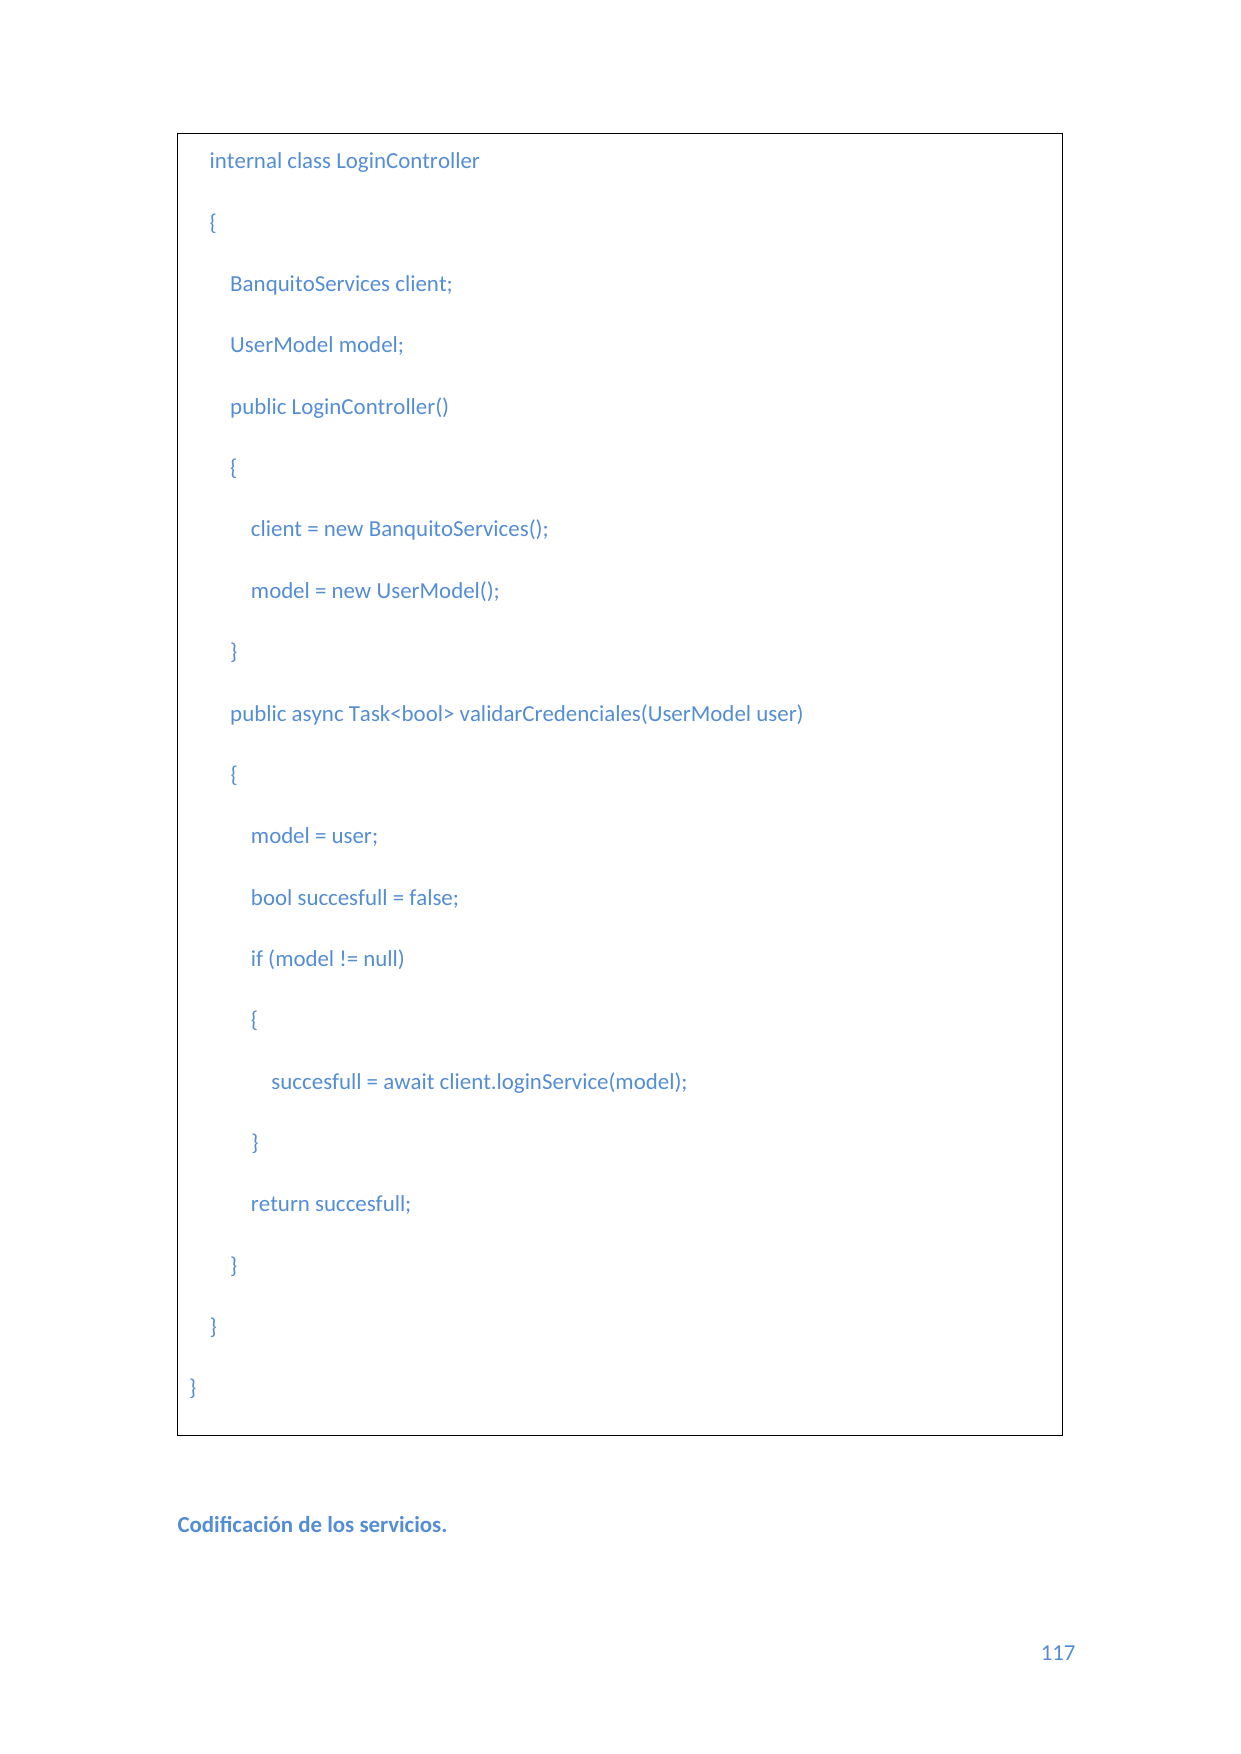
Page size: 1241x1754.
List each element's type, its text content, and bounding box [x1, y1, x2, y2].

text Codificación de los servicios. [177, 1510, 1063, 1538]
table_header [178, 134, 1062, 1435]
